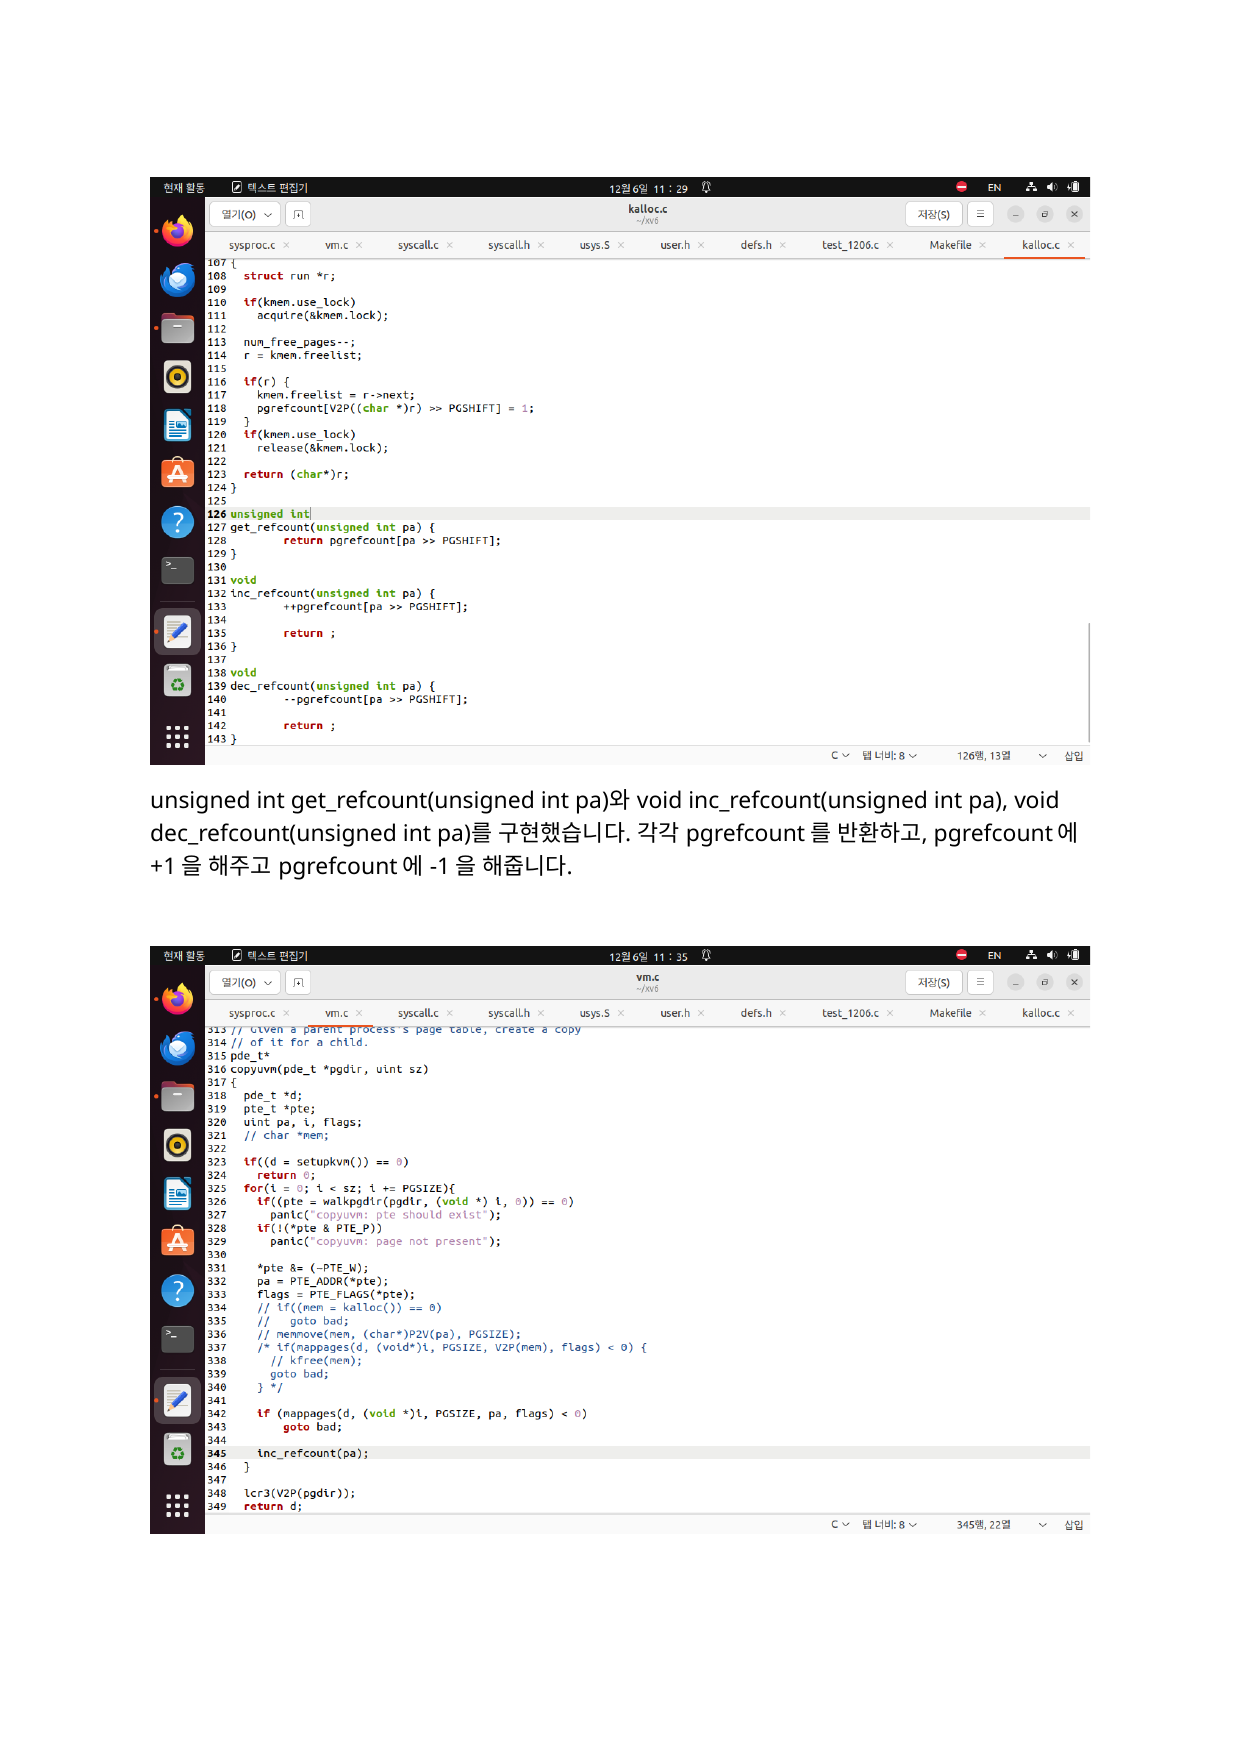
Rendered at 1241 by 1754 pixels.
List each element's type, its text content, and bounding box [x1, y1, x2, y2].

text unsigned int get_refcount(unsigned int pa)와 void inc_refcount(unsigned int pa), void dec_refcount(unsigned int pa)를 구현했습니다. 각각 pgrefcount를 반환하고, pgrefcount에 +1을 해주고 pgrefcount에 -1을 해줍니다. [150, 781, 1090, 881]
picture [150, 177, 1091, 765]
picture [150, 946, 1091, 1534]
